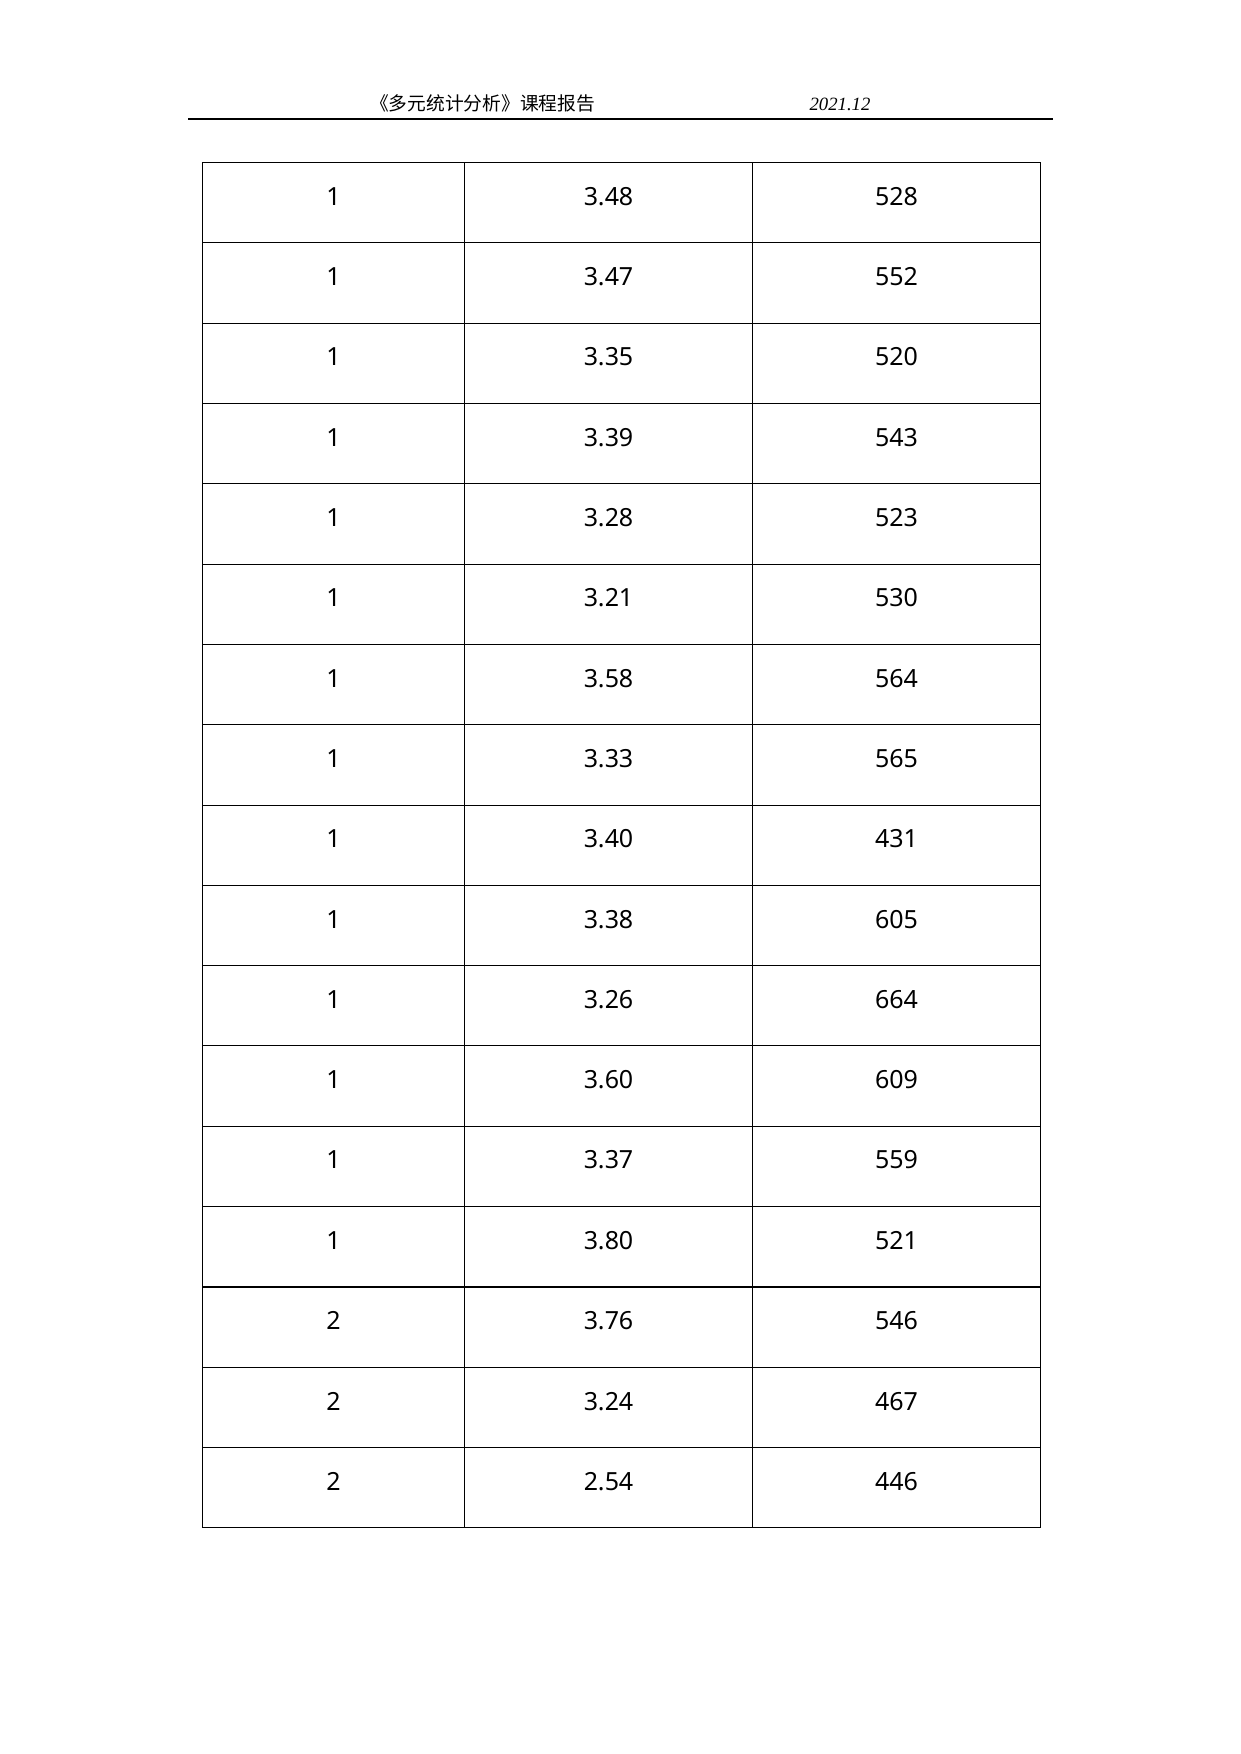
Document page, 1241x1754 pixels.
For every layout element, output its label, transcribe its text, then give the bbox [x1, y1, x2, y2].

table_cell 3.58 [465, 645, 752, 724]
table_cell 1 [203, 484, 464, 563]
table_cell 523 [753, 484, 1040, 563]
table_cell 3.28 [465, 484, 752, 563]
table_cell 546 [753, 1288, 1040, 1367]
table_cell 3.37 [465, 1127, 752, 1206]
table_cell 605 [753, 886, 1040, 965]
table_cell 3.60 [465, 1046, 752, 1126]
table_cell 564 [753, 645, 1040, 724]
table_cell 2 [203, 1448, 464, 1527]
table_cell 467 [753, 1368, 1040, 1447]
table_cell 3.47 [465, 243, 752, 323]
table_cell 3.39 [465, 404, 752, 483]
table_cell 1 [203, 725, 464, 804]
table_cell 609 [753, 1046, 1040, 1126]
table_cell 3.76 [465, 1288, 752, 1367]
table_cell 3.33 [465, 725, 752, 804]
table_cell 1 [203, 324, 464, 403]
table_cell 3.48 [465, 163, 752, 242]
table_cell 1 [203, 886, 464, 965]
table_cell 1 [203, 966, 464, 1045]
table_cell 1 [203, 1127, 464, 1206]
table_cell 1 [203, 565, 464, 644]
table_cell 3.35 [465, 324, 752, 403]
table_cell 559 [753, 1127, 1040, 1206]
table_cell 1 [203, 1207, 464, 1286]
table_cell 431 [753, 806, 1040, 885]
table_cell 521 [753, 1207, 1040, 1286]
table_cell 552 [753, 243, 1040, 323]
table_cell 3.21 [465, 565, 752, 644]
table_cell 2.54 [465, 1448, 752, 1527]
table_cell 3.80 [465, 1207, 752, 1286]
table_cell 2 [203, 1368, 464, 1447]
table_cell 1 [203, 645, 464, 724]
table_cell 543 [753, 404, 1040, 483]
table_cell 520 [753, 324, 1040, 403]
table_cell 3.38 [465, 886, 752, 965]
table_cell 1 [203, 243, 464, 323]
table_cell 3.24 [465, 1368, 752, 1447]
table_cell 446 [753, 1448, 1040, 1527]
table_cell 2 [203, 1288, 464, 1367]
table_cell 1 [203, 404, 464, 483]
table_cell 1 [203, 163, 464, 242]
table_cell 664 [753, 966, 1040, 1045]
table_cell 3.26 [465, 966, 752, 1045]
table_cell 565 [753, 725, 1040, 804]
table_cell 1 [203, 1046, 464, 1126]
table_cell 528 [753, 163, 1040, 242]
table_cell 530 [753, 565, 1040, 644]
table_cell 3.40 [465, 806, 752, 885]
table_cell 1 [203, 806, 464, 885]
